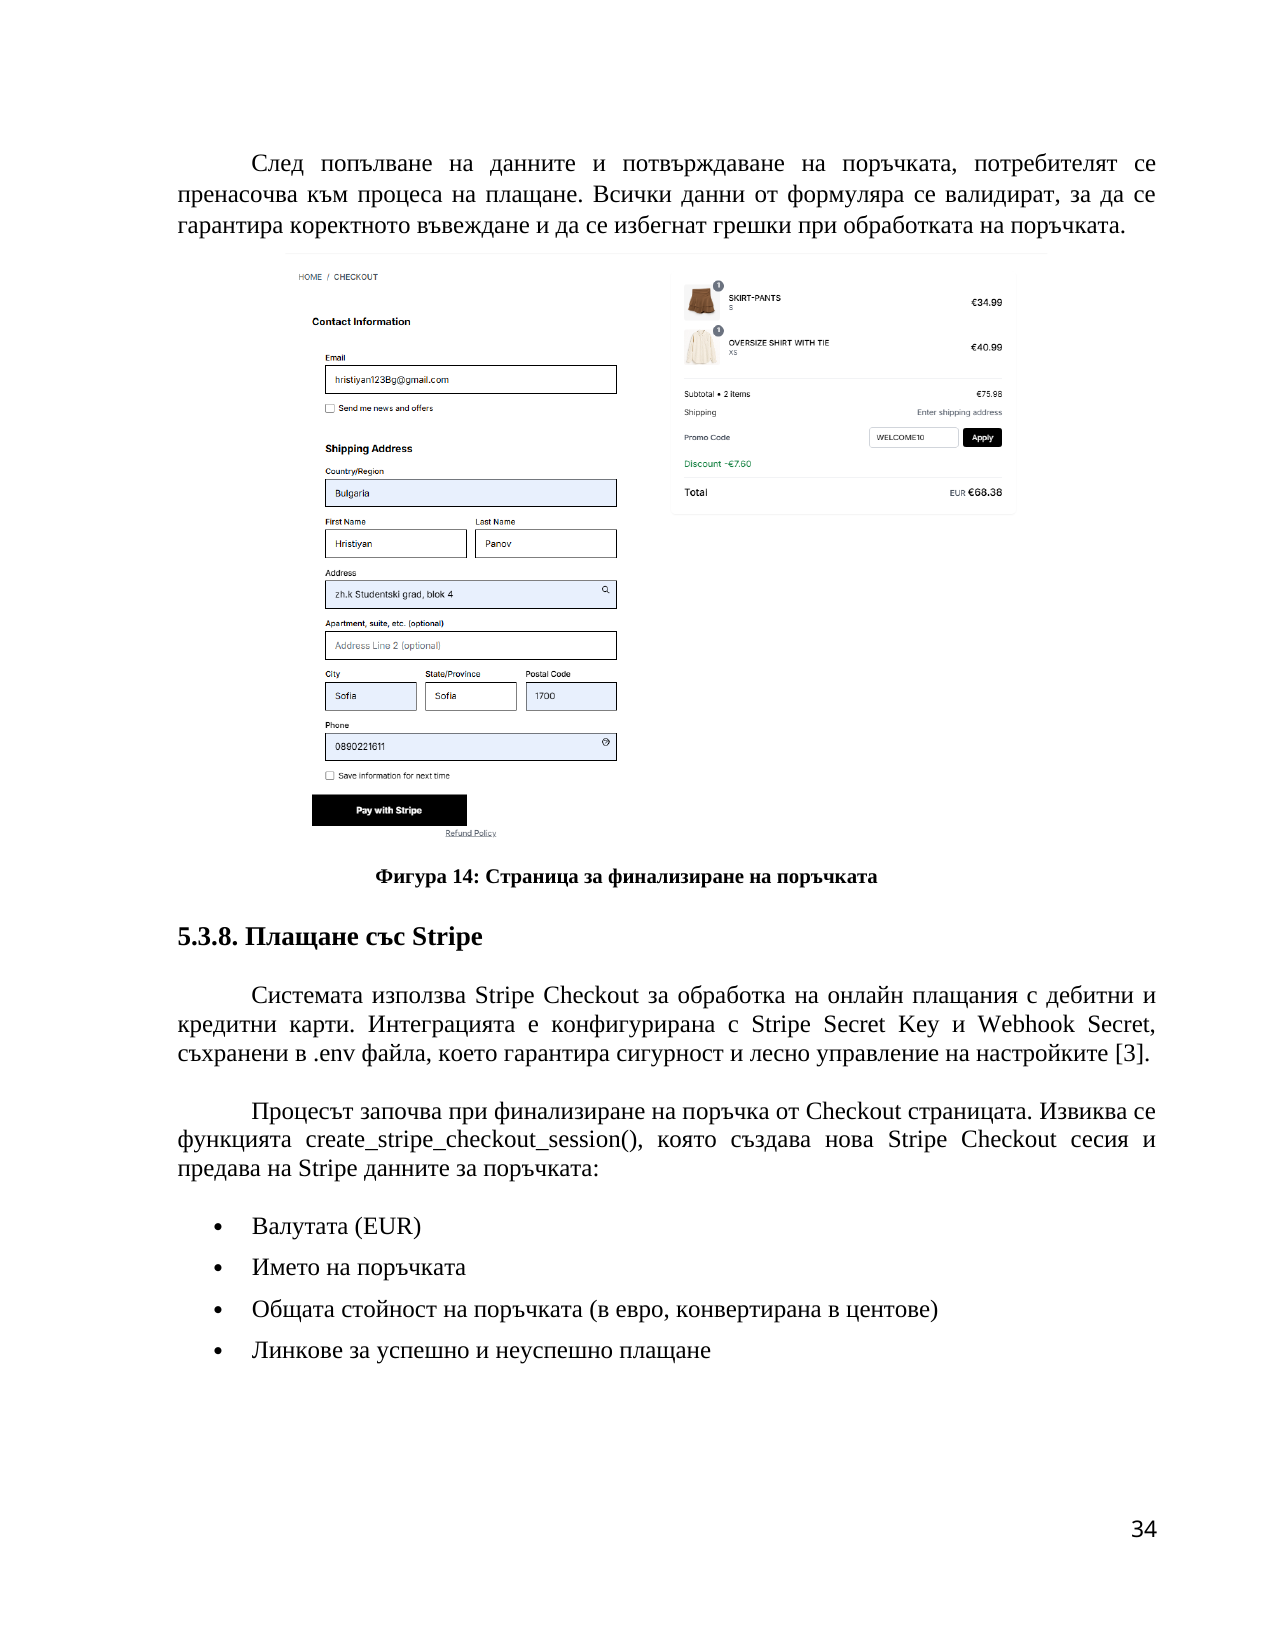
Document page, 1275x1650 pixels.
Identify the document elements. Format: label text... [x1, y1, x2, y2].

list Линкове за успешно и неуспешно плащане [214, 1335, 1157, 1364]
list Общата стойност на поръчката (в евро, конвертирана в центове) [214, 1294, 1157, 1322]
text Системата използва Stripe Checkout за обработка на онлайн плащания с дебитни и кредитни карти. Интеграцията е конфигурирана с Stripe Secret Key и Webhook Secret, съхранени в .env файла, което гарантира сигурност и лесно управление на настройките [3]. [177, 980, 1157, 1067]
list Името на поръчката [214, 1252, 1157, 1281]
picture [285, 252, 1048, 844]
text Процесът започва при финализиране на поръчка от Checkout страницата. Извиква се функцията create_stripe_checkout_session(), която създава нова Stripe Checkout сесия и предава на Stripe данните за поръчката: [177, 1096, 1157, 1182]
text След попълване на данните и потвърждаване на поръчката, потребителят се пренасочва към процеса на плащане. Всички данни от формуляра се валидират, за да се гарантира коректното въвеждане и да се избегнат грешки при обработката на поръчката. [177, 148, 1157, 238]
list Валутата (EUR) [214, 1211, 1157, 1240]
text 5.3.8. Плащане със Stripe [177, 920, 1157, 951]
